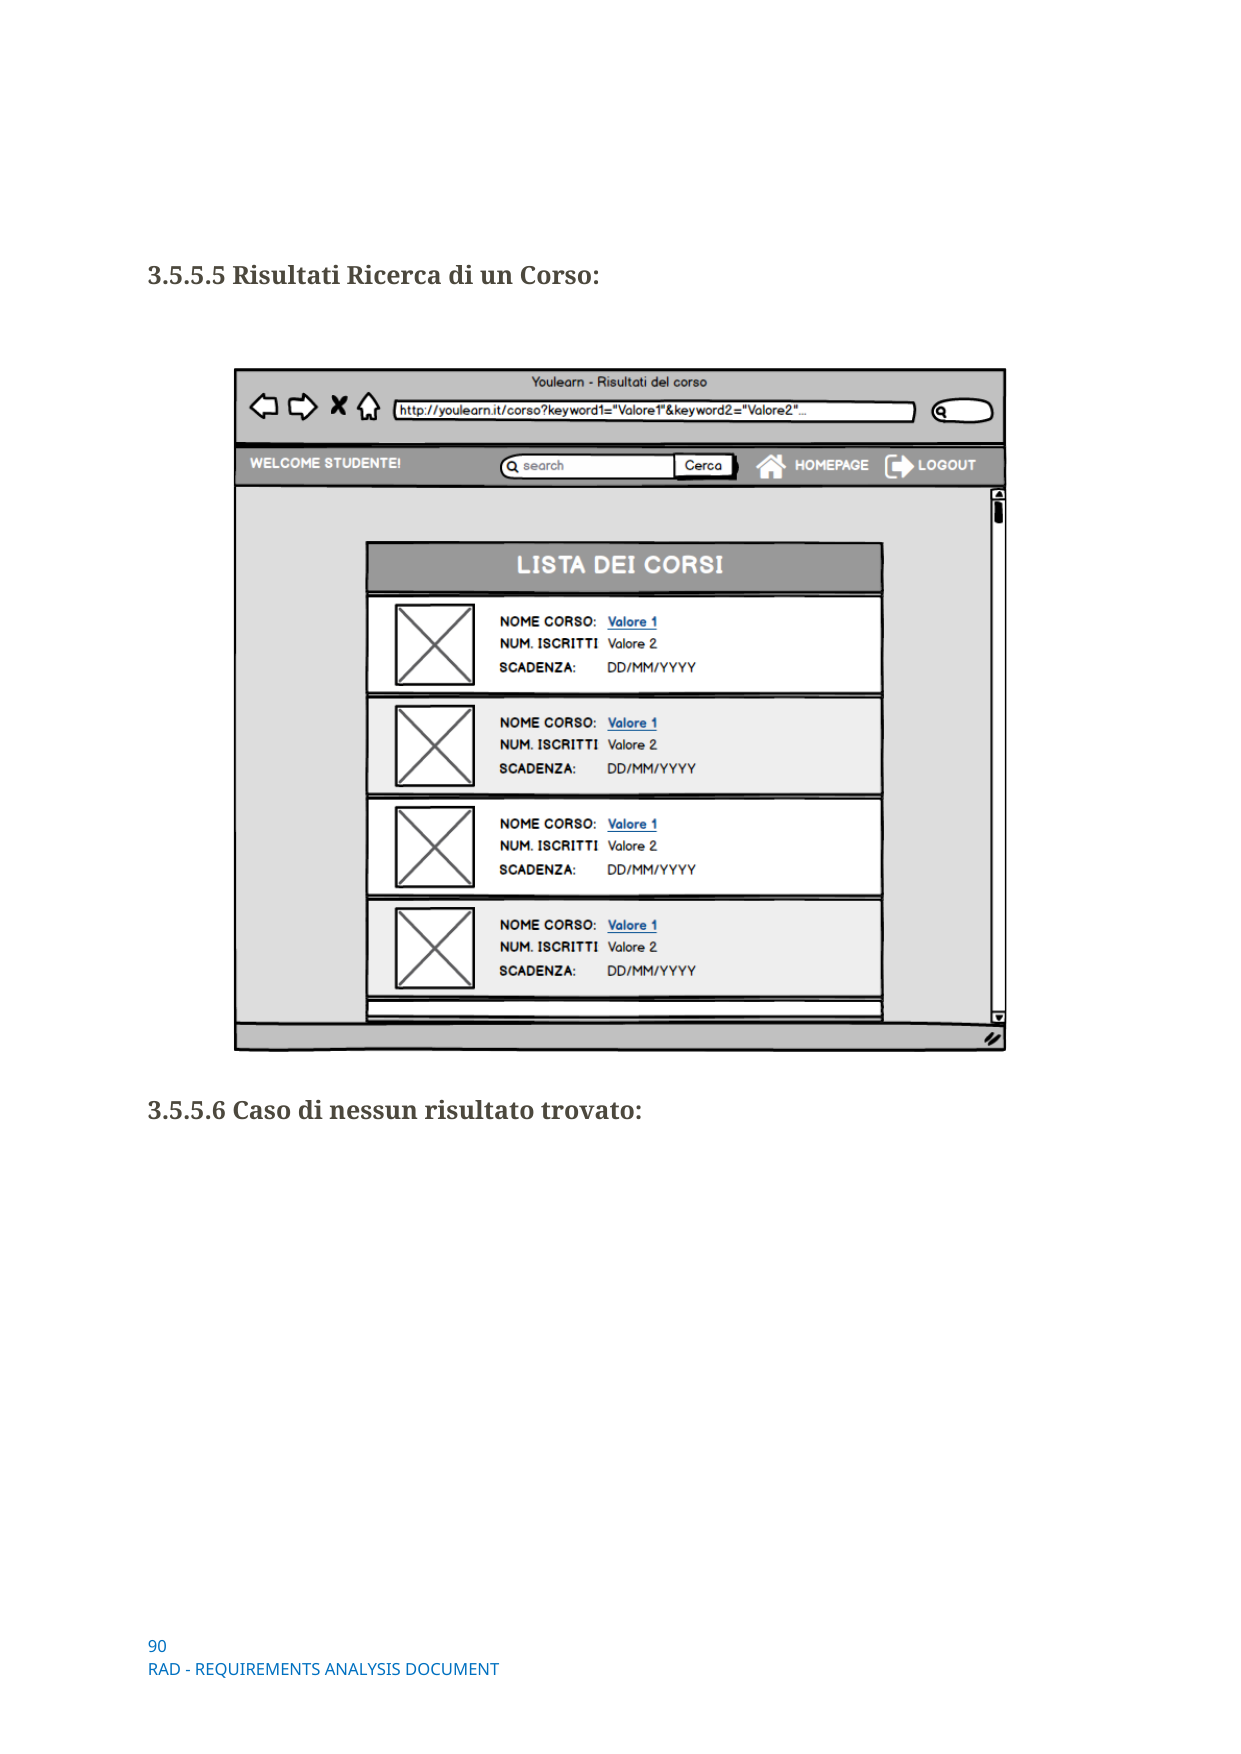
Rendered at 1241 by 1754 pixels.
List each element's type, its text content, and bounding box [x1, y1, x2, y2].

picture [233, 368, 1007, 1052]
subtitle 3.5.5.5 Risultati Ricerca di un Corso: [148, 257, 1092, 291]
subtitle 3.5.5.6 Caso di nessun risultato trovato: [148, 1092, 1092, 1126]
